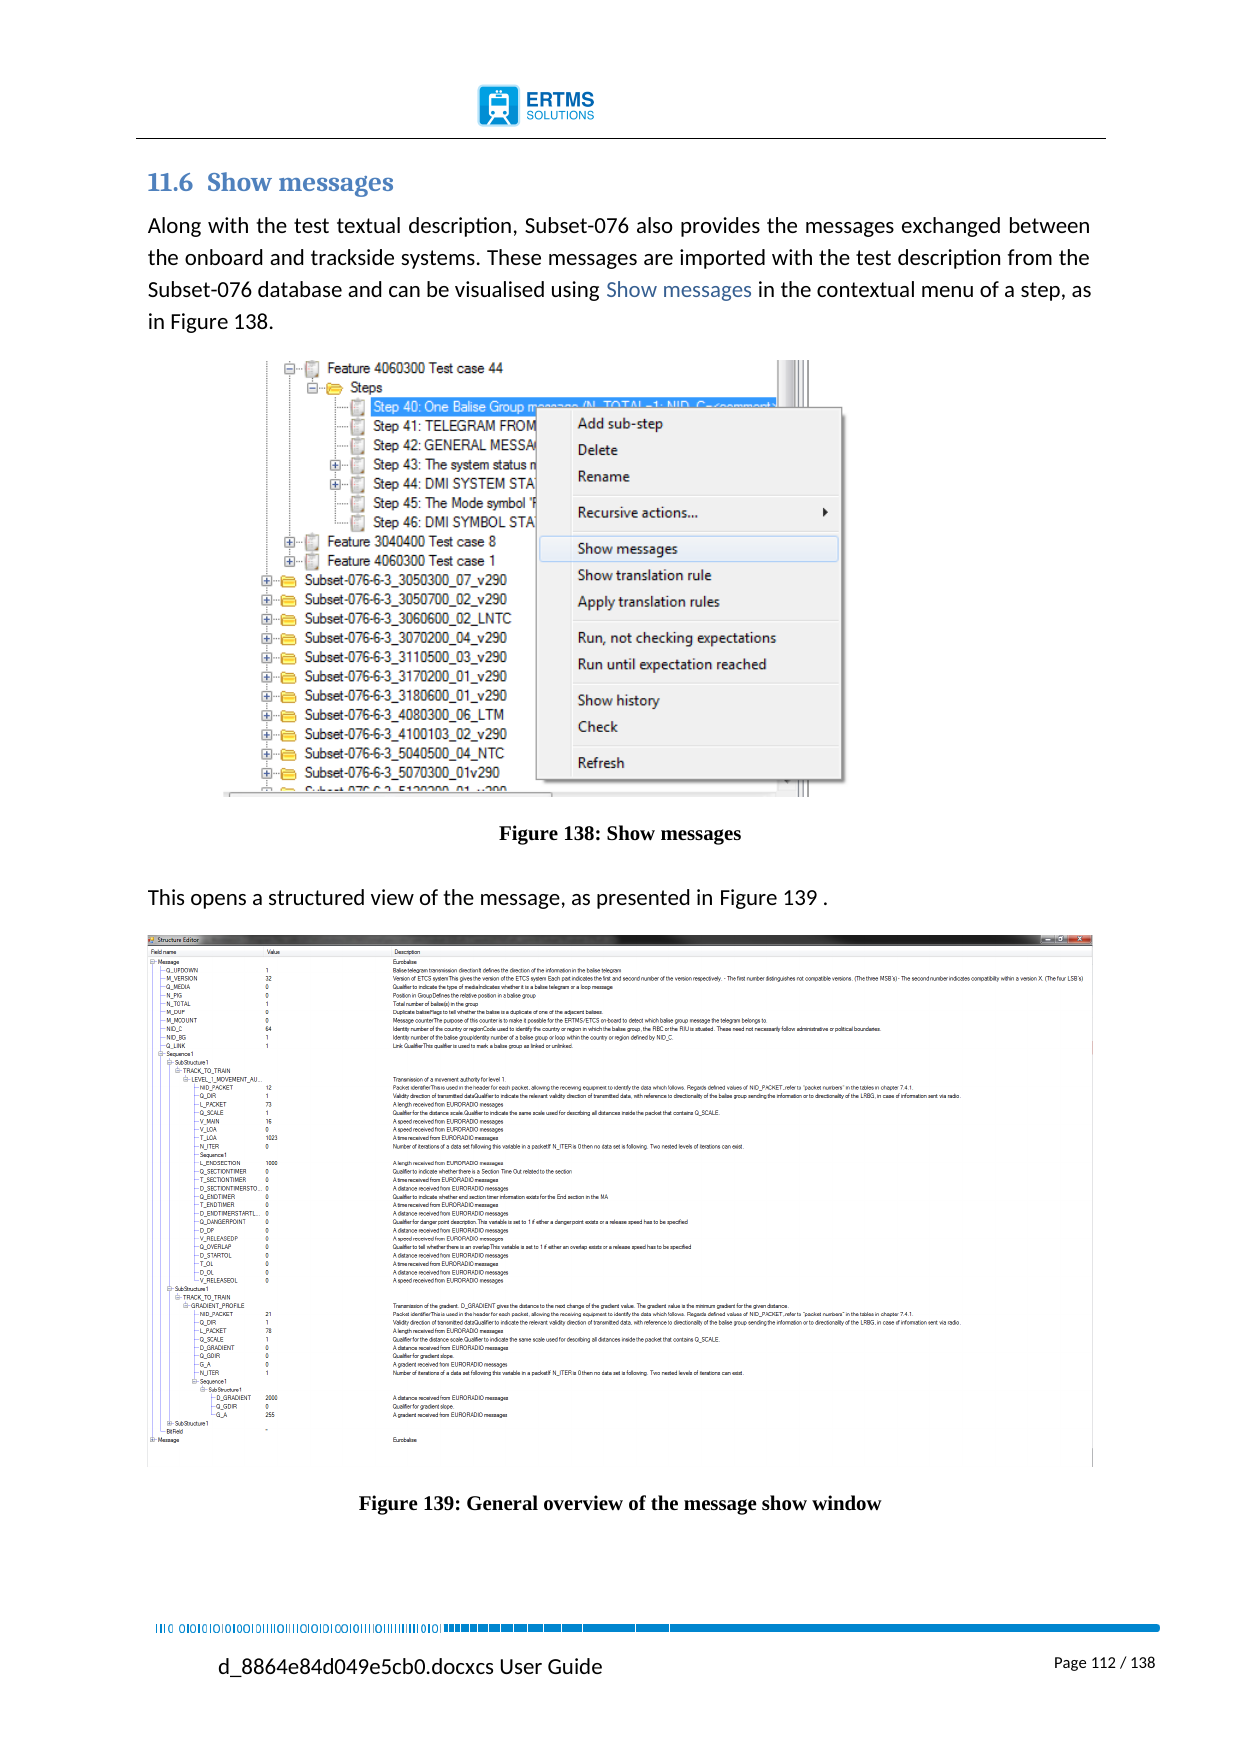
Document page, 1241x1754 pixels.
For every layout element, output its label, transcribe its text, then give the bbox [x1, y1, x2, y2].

picture [466, 73, 605, 138]
picture [156, 1624, 1160, 1633]
text Figure 138: Show messages [148, 821, 1093, 845]
picture [223, 360, 1018, 797]
picture [147, 935, 1093, 1467]
text Figure 139: General overview of the message show window [148, 1491, 1093, 1515]
text This opens a structured view of the message, as presented in Figure 139 . [148, 883, 1093, 911]
subtitle Show messages [148, 167, 1093, 198]
text Along with the test textual description, Subset-076 also provides the messages exchanged between the onboard and trackside systems. These messages are imported with the test description from the Subset-076 database and can be visualised using Show messages in the contextual menu of a step, as in Figure 138. [148, 211, 1093, 335]
